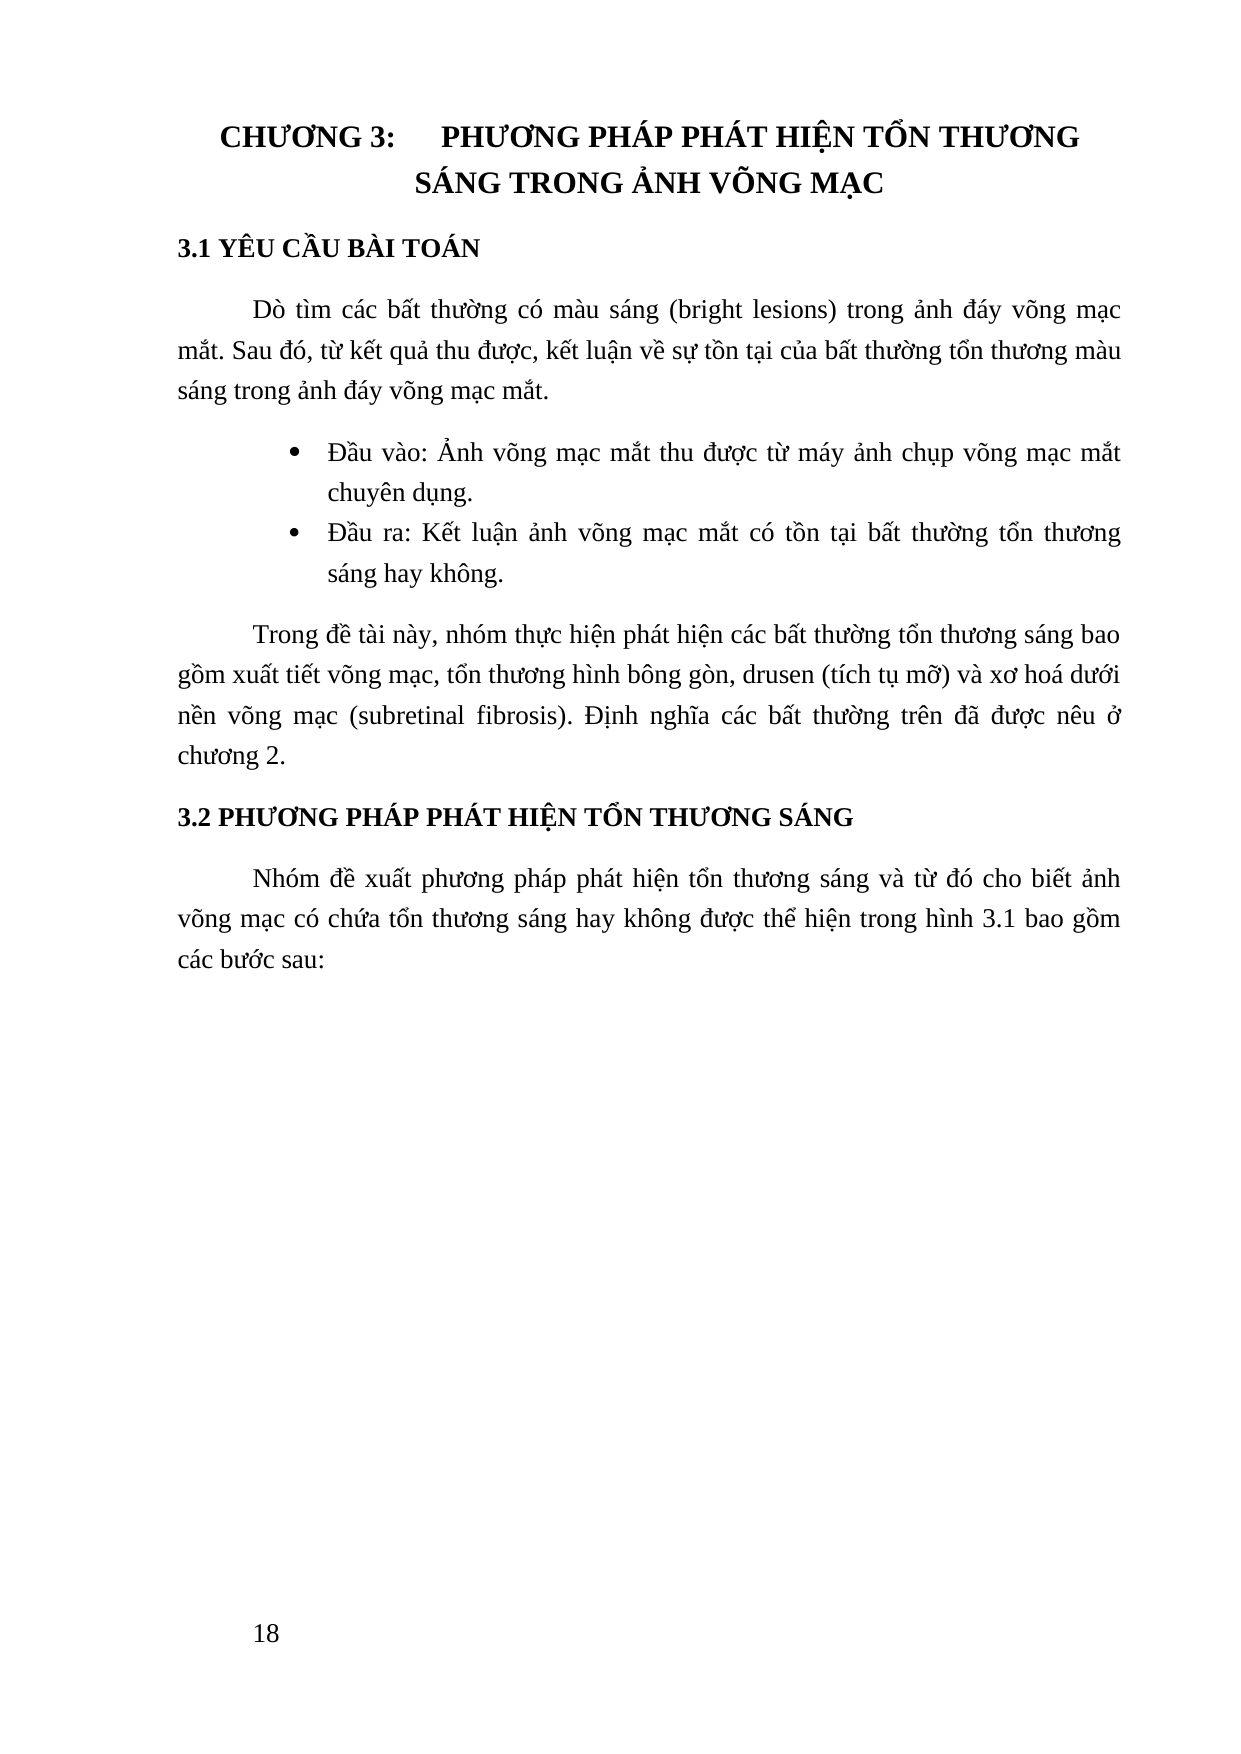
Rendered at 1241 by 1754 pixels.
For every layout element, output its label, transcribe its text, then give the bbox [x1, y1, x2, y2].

text Dò tìm các bất thường có màu sáng (bright lesions) trong ảnh đáy võng mạc mắt. Sau đó, từ kết quả thu được, kết luận về sự tồn tại của bất thường tổn thương màu sáng trong ảnh đáy võng mạc mắt. [177, 293, 1122, 334]
list Đầu vào: Ảnh võng mạc mắt thu được từ máy ảnh chụp võng mạc mắt chuyên dụng. [290, 436, 1122, 507]
text Nhóm đề xuất phương pháp phát hiện tổn thương sáng và từ đó cho biết ảnh võng mạc có chứa tổn thương sáng hay không được thể hiện trong hình 3.1 bao gồm các bước sau: [177, 933, 1122, 974]
text Nhóm đề xuất phương pháp phát hiện tổn thương sáng và từ đó cho biết ảnh võng mạc có chứa tổn thương sáng hay không được thể hiện trong hình 3.1 bao gồm các bước sau: [177, 862, 1122, 903]
text Trong đề tài này, nhóm thực hiện phát hiện các bất thường tổn thương sáng bao gồm xuất tiết võng mạc, tổn thương hình bông gòn, drusen (tích tụ mỡ) và xơ hoá dưới nền võng mạc (subretinal fibrosis). Định nghĩa các bất thường trên đã được nêu ở chương 2. [177, 618, 1122, 771]
text Dò tìm các bất thường có màu sáng (bright lesions) trong ảnh đáy võng mạc mắt. Sau đó, từ kết quả thu được, kết luận về sự tồn tại của bất thường tổn thương màu sáng trong ảnh đáy võng mạc mắt. [177, 365, 1122, 406]
list Đầu ra: Kết luận ảnh võng mạc mắt có tồn tại bất thường tổn thương sáng hay không. [290, 517, 1122, 588]
subtitle 3.2 PHƯƠNG PHÁP PHÁT HIỆN TỔN THƯƠNG SÁNG [177, 801, 1122, 832]
subtitle PHƯƠNG PHÁP PHÁT HIỆN TỔN THƯƠNG SÁNG TRONG ẢNH VÕNG MẠC [177, 118, 1122, 201]
subtitle 3.1 YÊU CẦU BÀI TOÁN [177, 232, 1122, 263]
